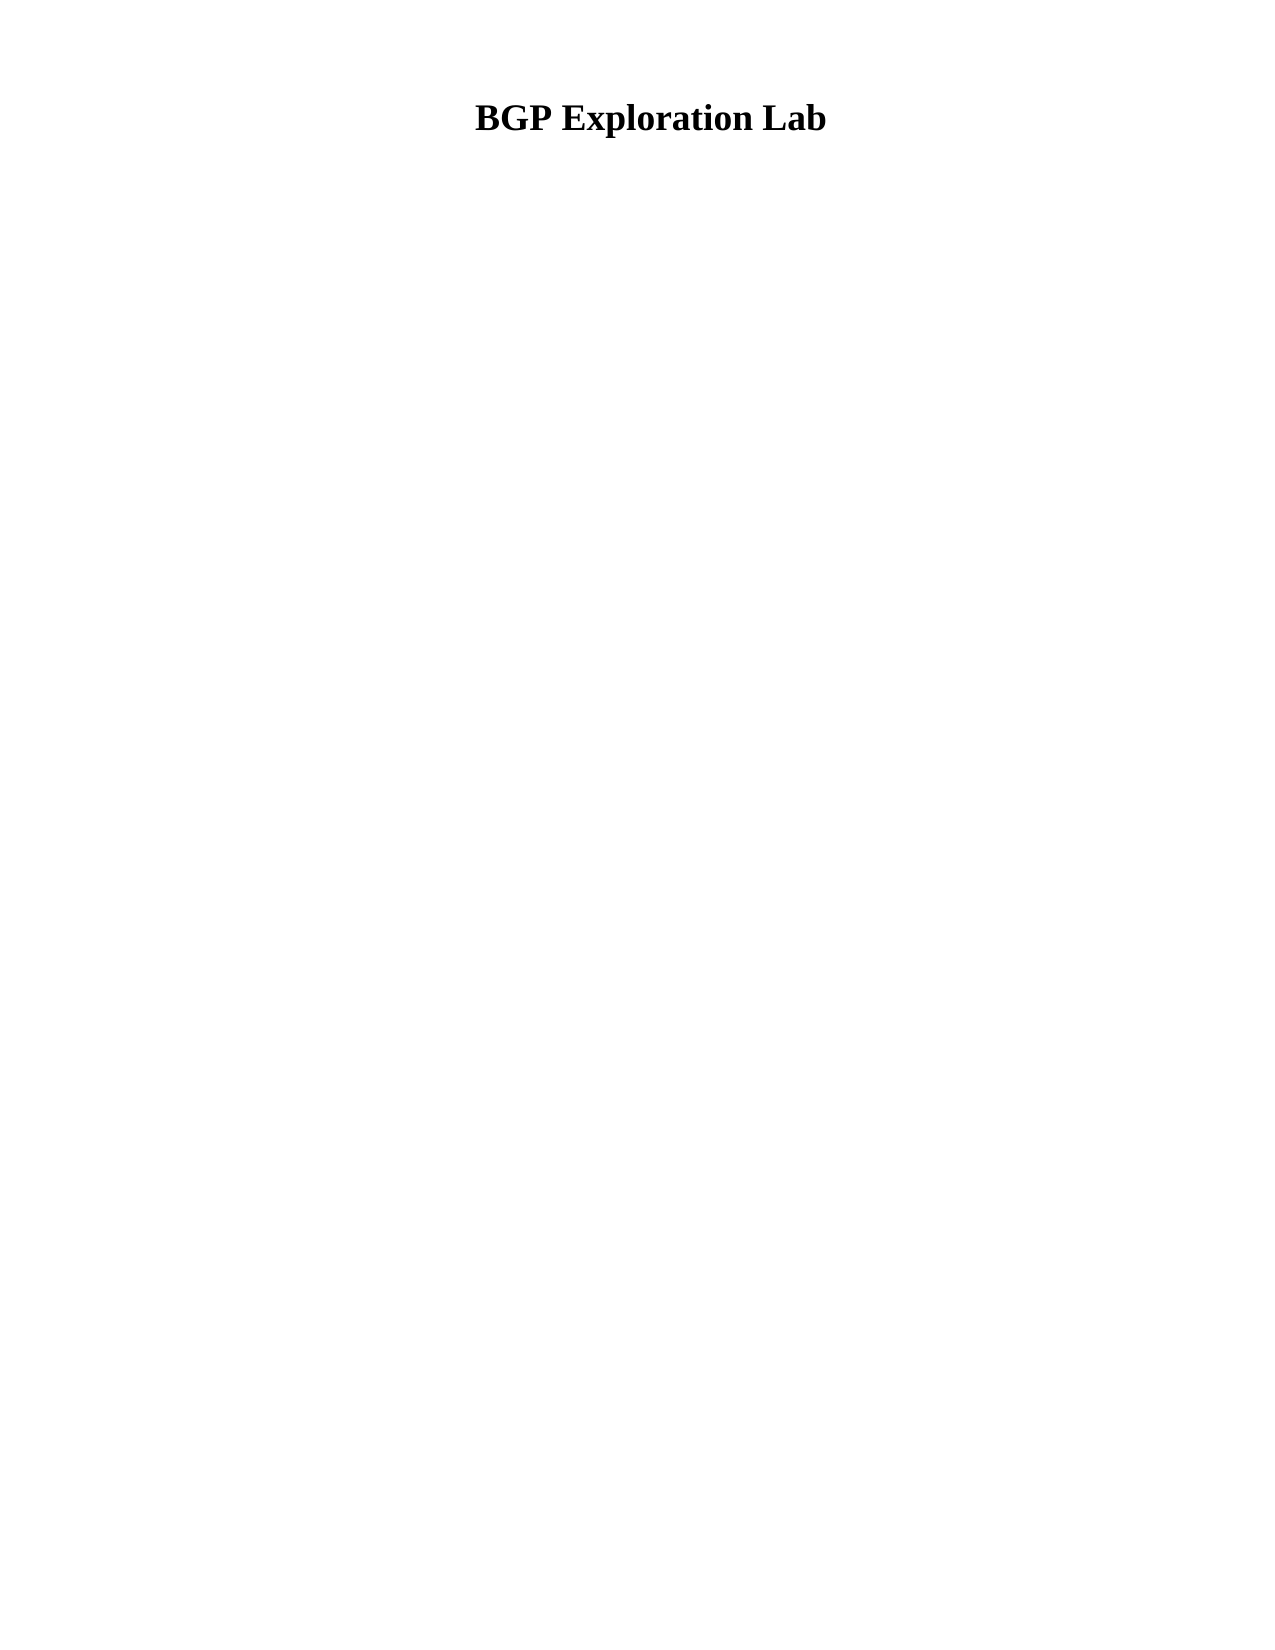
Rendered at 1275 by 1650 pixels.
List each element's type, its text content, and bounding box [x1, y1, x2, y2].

text BGP Exploration Lab [137, 96, 1164, 139]
